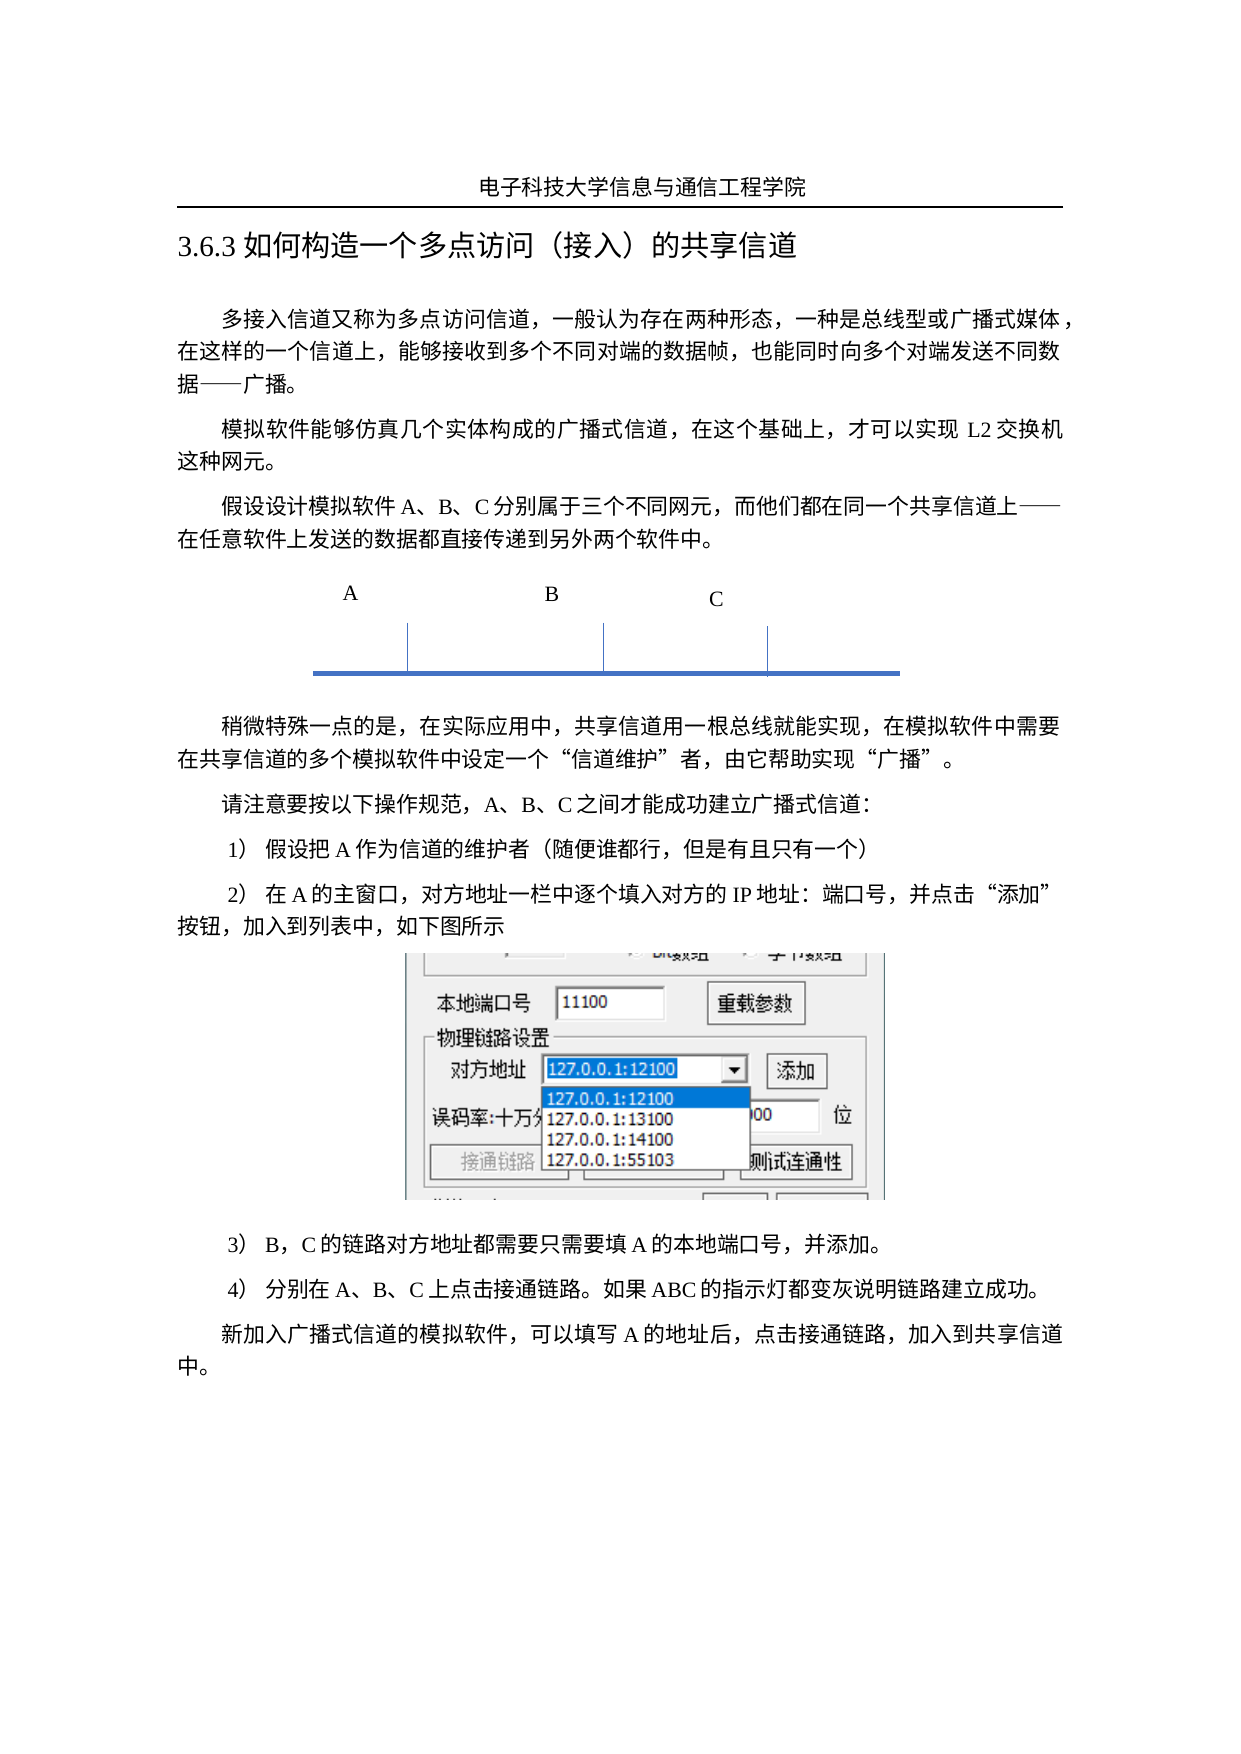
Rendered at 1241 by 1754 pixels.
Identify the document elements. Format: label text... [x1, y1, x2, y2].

list B，C的链路对方地址都需要只需要填A的本地端口号，并添加。 [177, 1226, 1063, 1259]
list 假设把A作为信道的维护者（随便谁都行，但是有且只有一个） [177, 831, 1063, 864]
text 假设设计模拟软件A、B、C分别属于三个不同网元，而他们都在同一个共享信道上——在任意软件上发送的数据都直接传递到另外两个软件中。 [177, 489, 1063, 554]
text 多接入信道又称为多点访问信道，一般认为存在两种形态，一种是总线型或广播式媒体，在这样的一个信道上，能够接收到多个不同对端的数据帧，也能同时向多个对端发送不同数据——广播。 [177, 301, 1063, 399]
list 分别在A、B、C上点击接通链路。如果ABC的指示灯都变灰说明链路建立成功。 [177, 1271, 1063, 1304]
text 新加入广播式信道的模拟软件，可以填写A的地址后，点击接通链路，加入到共享信道中。 [177, 1316, 1063, 1381]
text 稍微特殊一点的是，在实际应用中，共享信道用一根总线就能实现，在模拟软件中需要在共享信道的多个模拟软件中设定一个“信道维护”者，由它帮助实现“广播”。 [177, 709, 1063, 774]
picture [405, 953, 885, 1200]
subtitle 如何构造一个多点访问（接入）的共享信道 [177, 211, 1063, 276]
text 请注意要按以下操作规范，A、B、C之间才能成功建立广播式信道： [177, 786, 1063, 819]
list 在A的主窗口，对方地址一栏中逐个填入对方的IP地址：端口号，并点击“添加”按钮，加入到列表中，如下图所示 [177, 876, 1063, 941]
text 模拟软件能够仿真几个实体构成的广播式信道，在这个基础上，才可以实现L2交换机这种网元。 [177, 411, 1063, 476]
